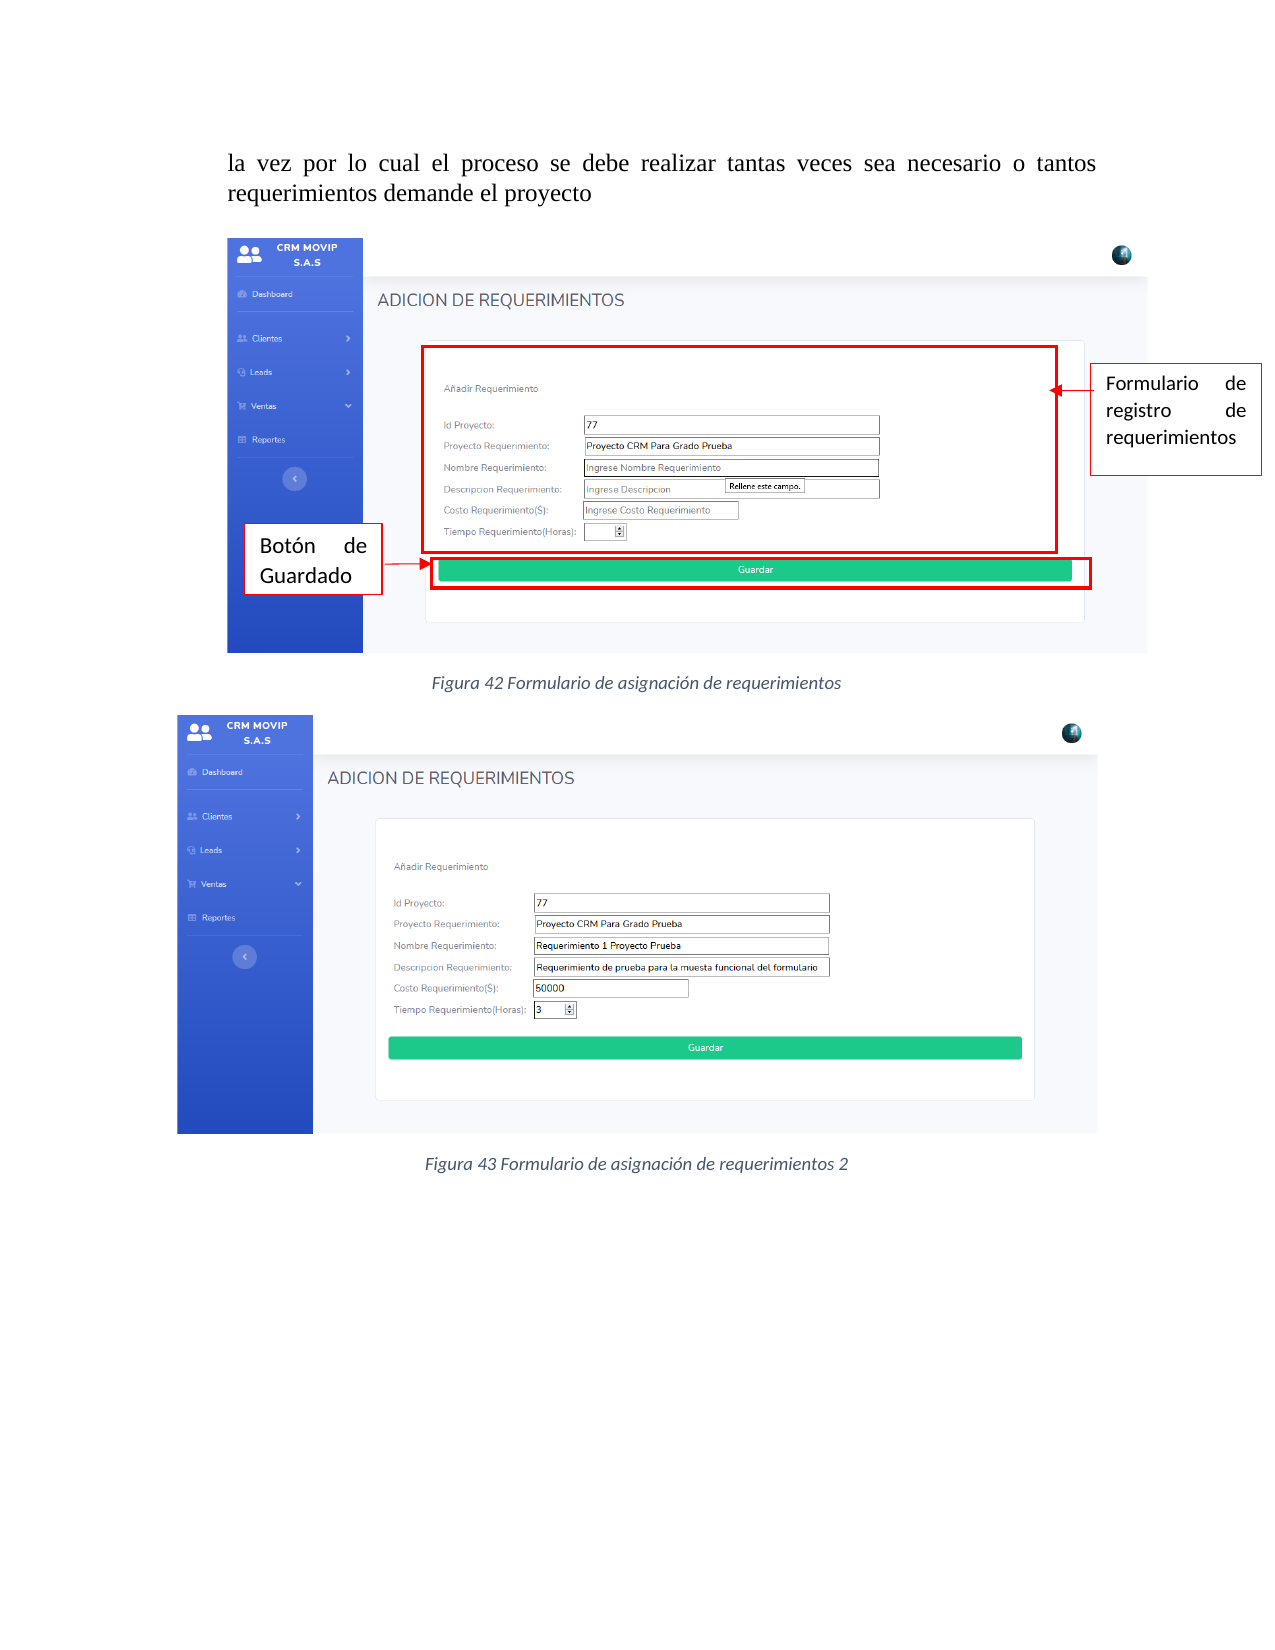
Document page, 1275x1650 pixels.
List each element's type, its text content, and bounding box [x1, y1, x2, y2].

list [227, 148, 1098, 207]
picture [424, 348, 1055, 551]
text Figura 42 Formulario de asignación de requerimientos [177, 671, 1098, 694]
picture [177, 715, 1098, 1134]
picture [227, 238, 1148, 653]
text Figura 43 Formulario de asignación de requerimientos 2 [177, 1152, 1098, 1175]
